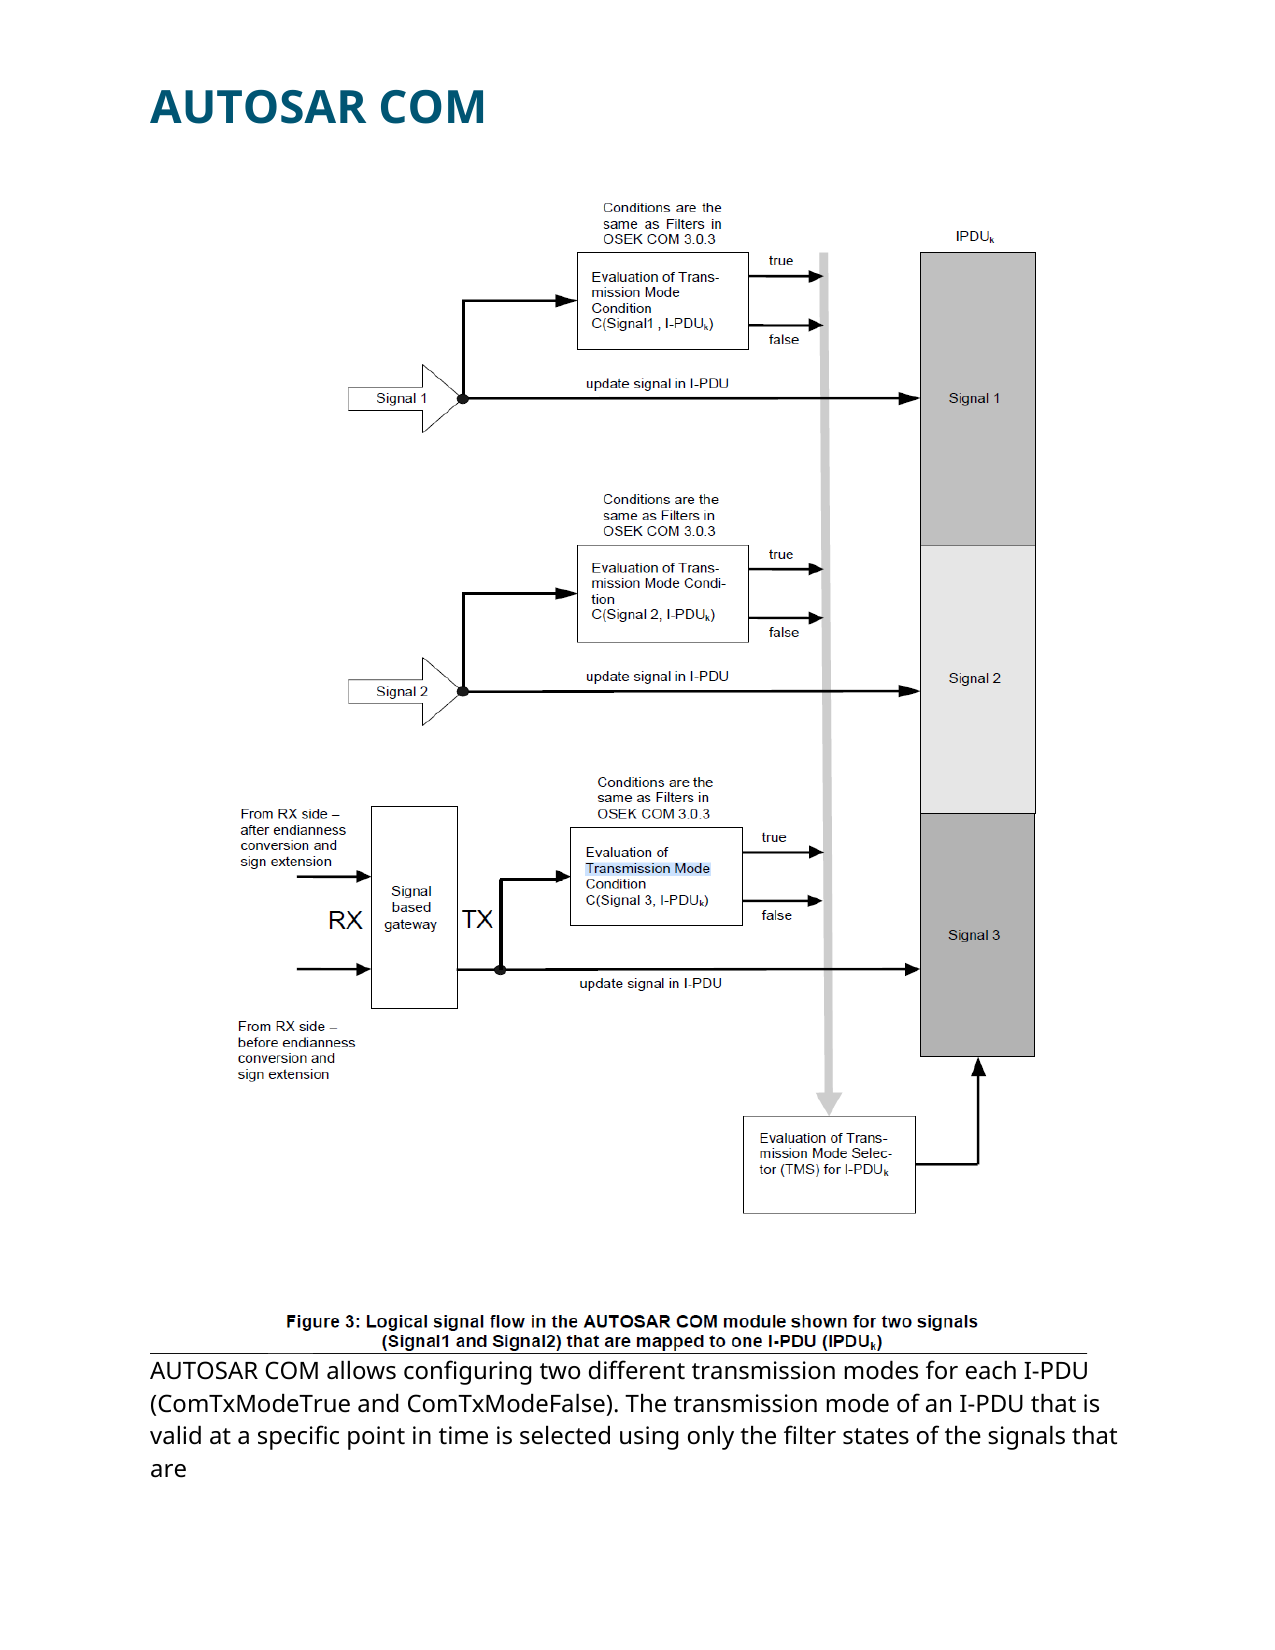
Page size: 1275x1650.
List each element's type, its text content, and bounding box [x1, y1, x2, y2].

text valid at a specific point in time is selected using only the filter states of the signals that are [150, 1419, 1125, 1484]
text (ComTxModeTrue and ComTxModeFalse). The transmission mode of an I-PDU that is [150, 1386, 1125, 1419]
picture [150, 168, 1088, 1354]
text AUTOSAR COM allows configuring two different transmission modes for each I-PDU [150, 1354, 1125, 1386]
